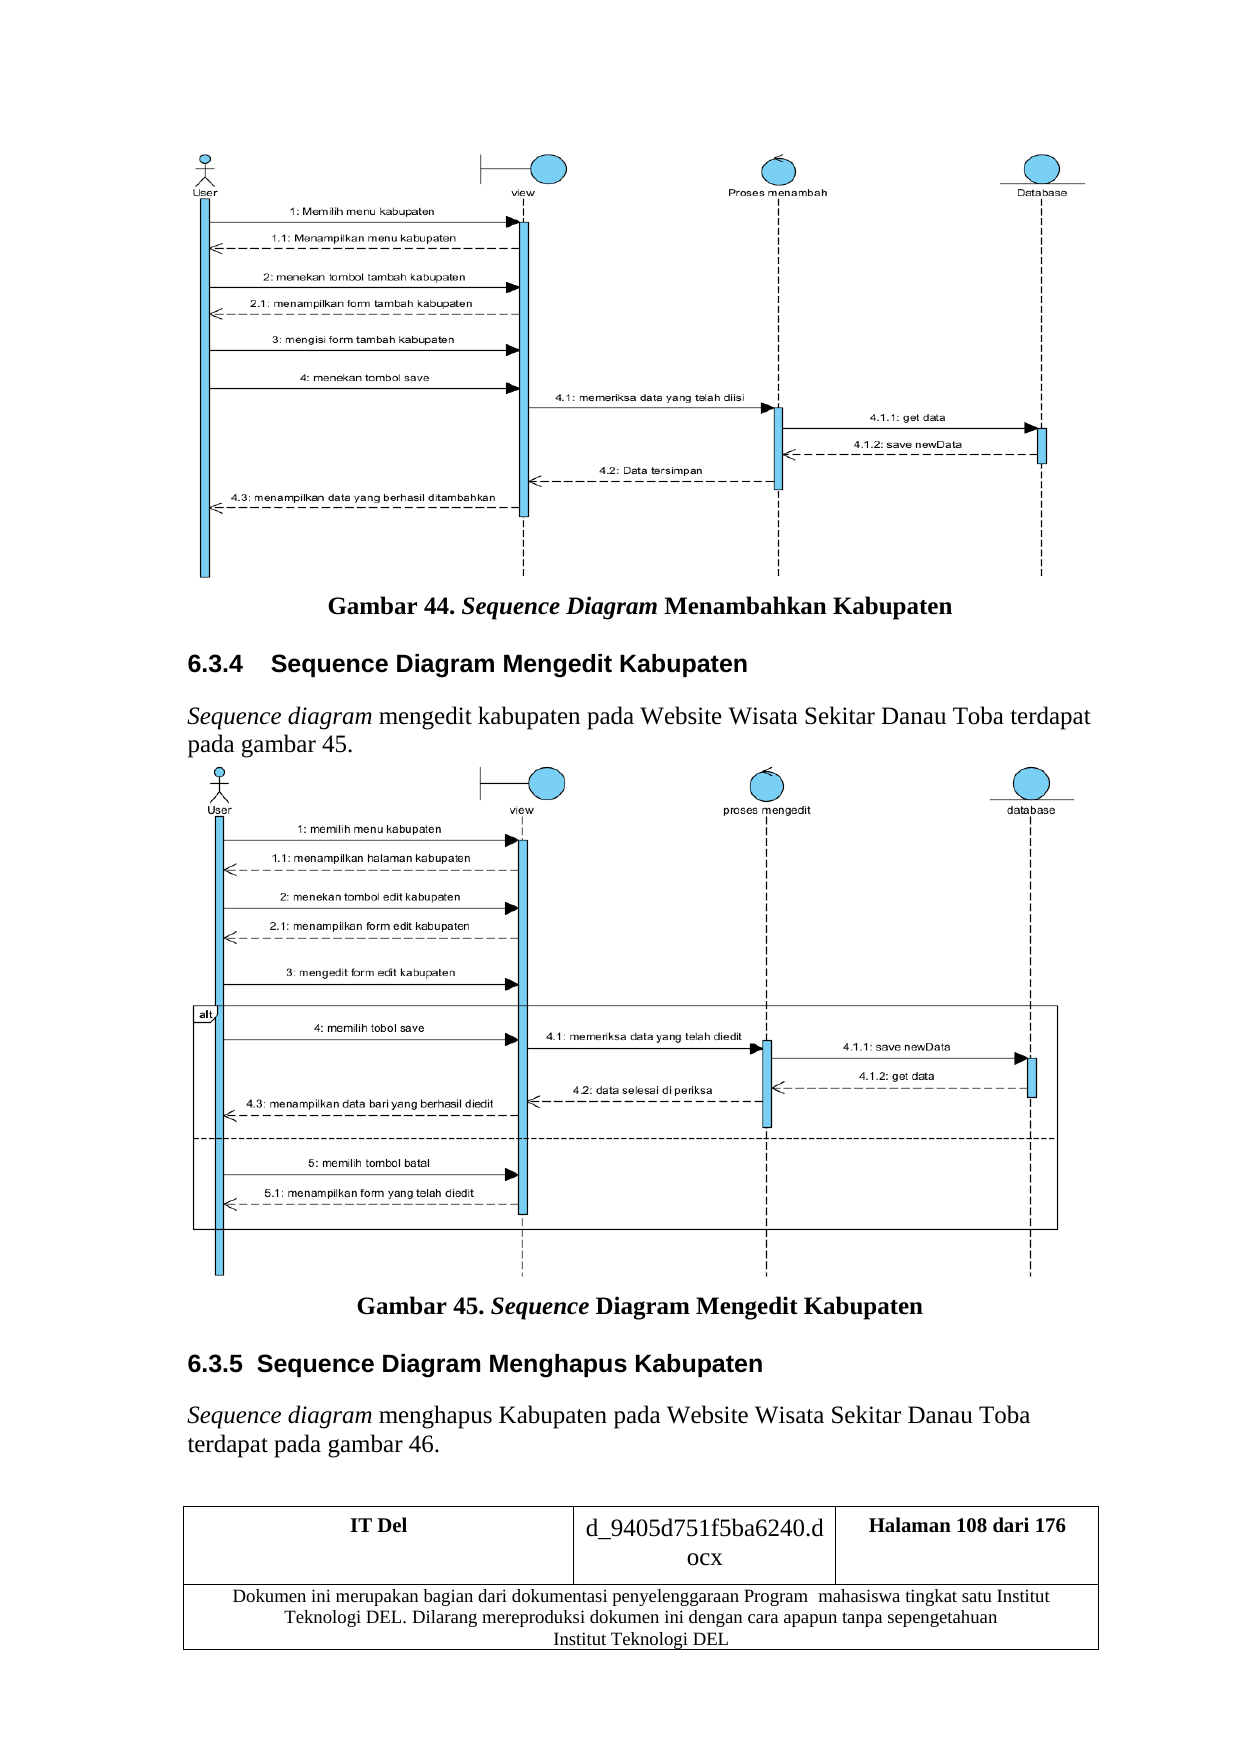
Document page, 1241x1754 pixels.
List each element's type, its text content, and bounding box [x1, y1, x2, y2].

picture [187, 758, 1093, 1291]
subtitle 6.3.5 Sequence Diagram Menghapus Kabupaten [187, 1349, 1092, 1377]
text Gambar 44. Sequence Diagram Menambahkan Kabupaten [187, 592, 1092, 620]
text Sequence diagram menghapus Kabupaten pada Website Wisata Sekitar Danau Toba terdapat pada gambar 46. [187, 1400, 1092, 1458]
picture [187, 147, 1093, 592]
text Gambar 45. Sequence Diagram Mengedit Kabupaten [187, 1291, 1092, 1319]
subtitle 6.3.4 Sequence Diagram Mengedit Kabupaten [187, 649, 1092, 678]
text Sequence diagram mengedit kabupaten pada Website Wisata Sekitar Danau Toba terdapat pada gambar 45. [187, 701, 1092, 758]
